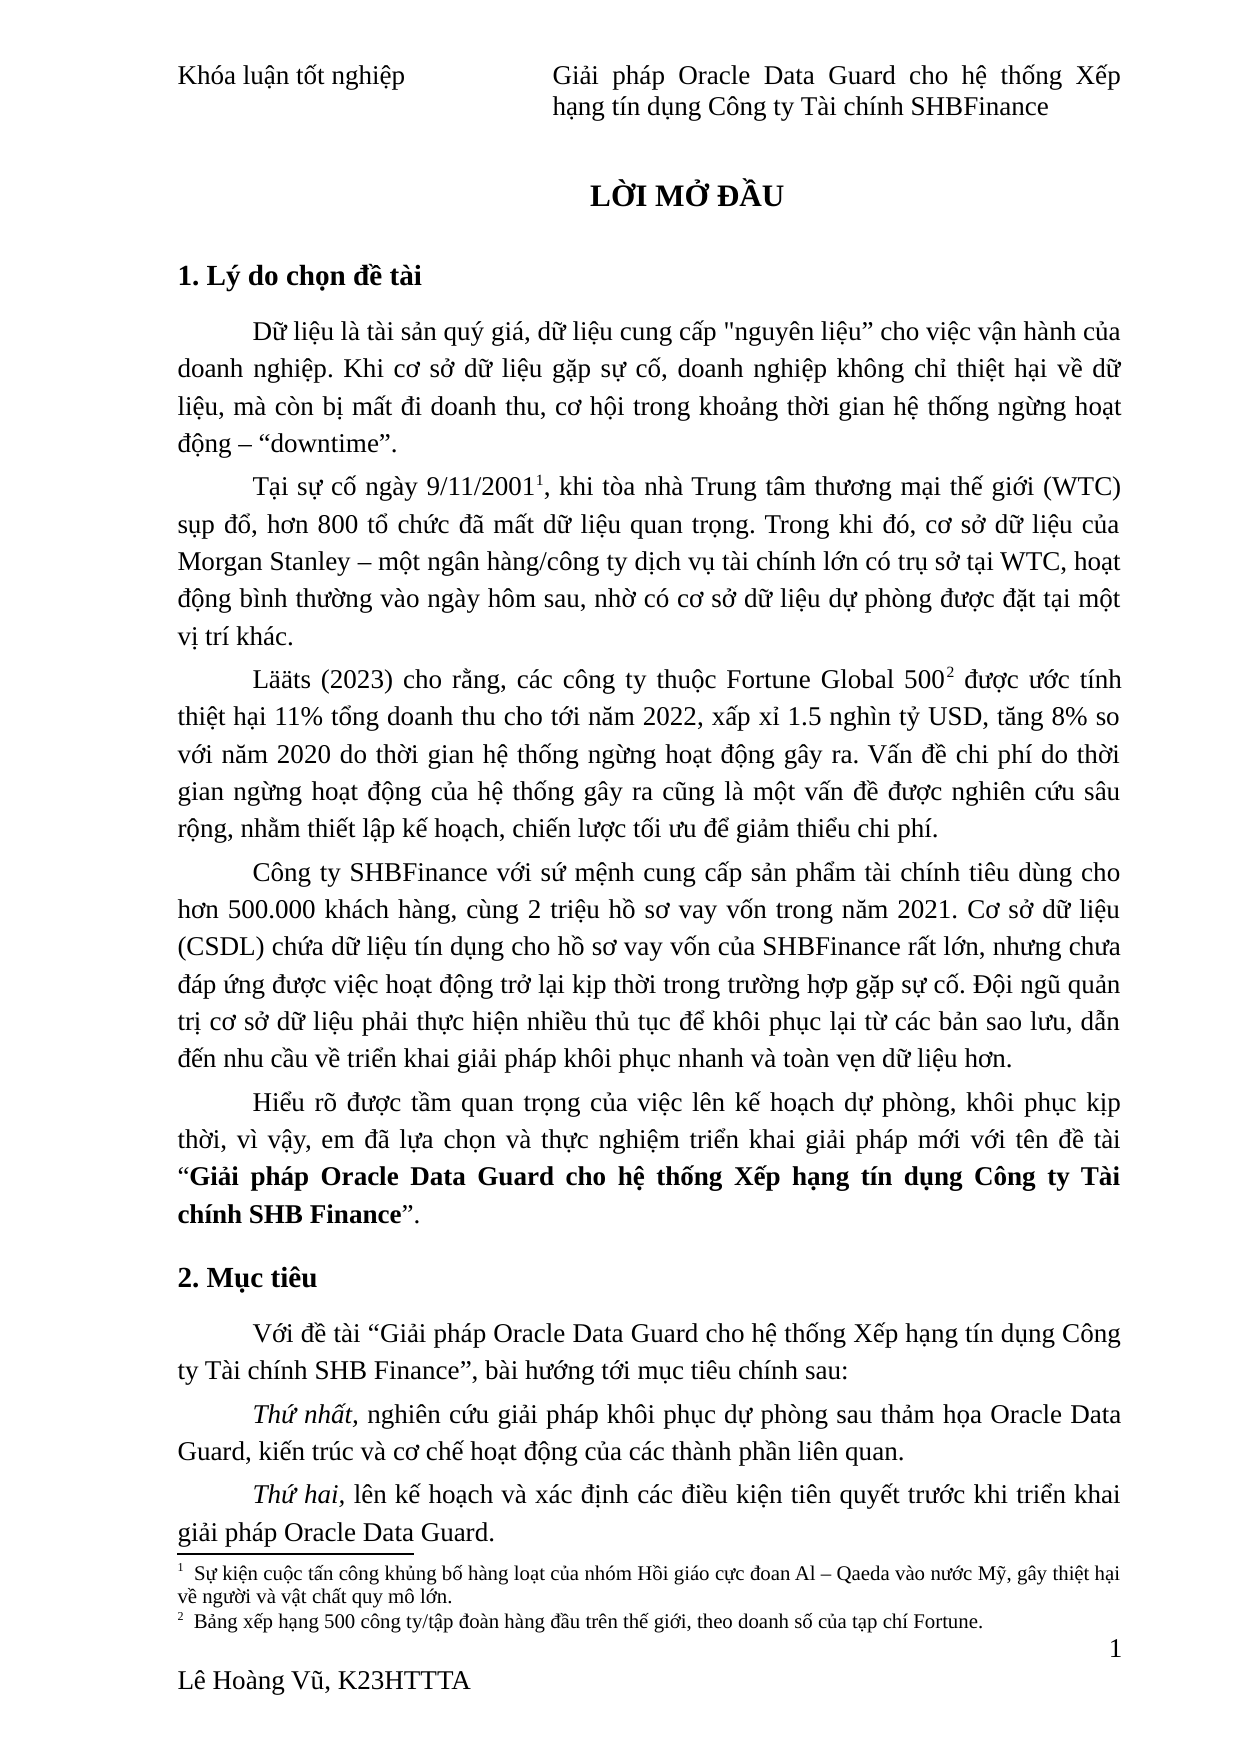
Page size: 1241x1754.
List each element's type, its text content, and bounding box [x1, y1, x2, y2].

text Thứ nhất, nghiên cứu giải pháp khôi phục dự phòng sau thảm họa Oracle Data Guard, kiến trúc và cơ chế hoạt động của các thành phần liên quan. [177, 1398, 1122, 1466]
text 2. Mục tiêu [177, 1260, 1122, 1293]
text Tại sự cố ngày 9/11/2001, khi tòa nhà Trung tâm thương mại thế giới (WTC) sụp đổ, hơn 800 tổ chức đã mất dữ liệu quan trọng. Trong khi đó, cơ sở dữ liệu của Morgan Stanley – một ngân hàng/công ty dịch vụ tài chính lớn có trụ sở tại WTC, hoạt động bình thường vào ngày hôm sau, nhờ có cơ sở dữ liệu dự phòng được đặt tại một vị trí khác. [177, 470, 1122, 651]
text Công ty SHBFinance với sứ mệnh cung cấp sản phẩm tài chính tiêu dùng cho hơn 500.000 khách hàng, cùng 2 triệu hồ sơ vay vốn trong năm 2021. Cơ sở dữ liệu (CSDL) chứa dữ liệu tín dụng cho hồ sơ vay vốn của SHBFinance rất lớn, nhưng chưa đáp ứng được việc hoạt động trở lại kịp thời trong trường hợp gặp sự cố. Đội ngũ quản trị cơ sở dữ liệu phải thực hiện nhiều thủ tục để khôi phục lại từ các bản sao lưu, dẫn đến nhu cầu về triển khai giải pháp khôi phục nhanh và toàn vẹn dữ liệu hơn. [177, 856, 1122, 1073]
text 1. Lý do chọn đề tài [177, 258, 1122, 292]
subtitle LỜI MỞ ĐẦU [177, 177, 1122, 213]
text Lääts (2023) cho rằng, các công ty thuộc Fortune Global 500 được ước tính thiệt hại 11% tổng doanh thu cho tới năm 2022, xấp xỉ 1.5 nghìn tỷ USD, tăng 8% so với năm 2020 do thời gian hệ thống ngừng hoạt động gây ra. Vấn đề chi phí do thời gian ngừng hoạt động của hệ thống gây ra cũng là một vấn đề được nghiên cứu sâu rộng, nhằm thiết lập kế hoạch, chiến lược tối ưu để giảm thiểu chi phí. [177, 663, 1122, 843]
text Thứ hai, lên kế hoạch và xác định các điều kiện tiên quyết trước khi triển khai giải pháp Oracle Data Guard. [177, 1478, 1122, 1547]
text Với đề tài “Giải pháp Oracle Data Guard cho hệ thống Xếp hạng tín dụng Công ty Tài chính SHB Finance”, bài hướng tới mục tiêu chính sau: [177, 1317, 1122, 1385]
text Hiểu rõ được tầm quan trọng của việc lên kế hoạch dự phòng, khôi phục kịp thời, vì vậy, em đã lựa chọn và thực nghiệm triển khai giải pháp mới với tên đề tài “Giải pháp Oracle Data Guard cho hệ thống Xếp hạng tín dụng Công ty Tài chính SHB Finance”. [177, 1086, 1122, 1229]
text Dữ liệu là tài sản quý giá, dữ liệu cung cấp "nguyên liệu” cho việc vận hành của doanh nghiệp. Khi cơ sở dữ liệu gặp sự cố, doanh nghiệp không chỉ thiệt hại về dữ liệu, mà còn bị mất đi doanh thu, cơ hội trong khoảng thời gian hệ thống ngừng hoạt động – “downtime”. [177, 315, 1122, 458]
